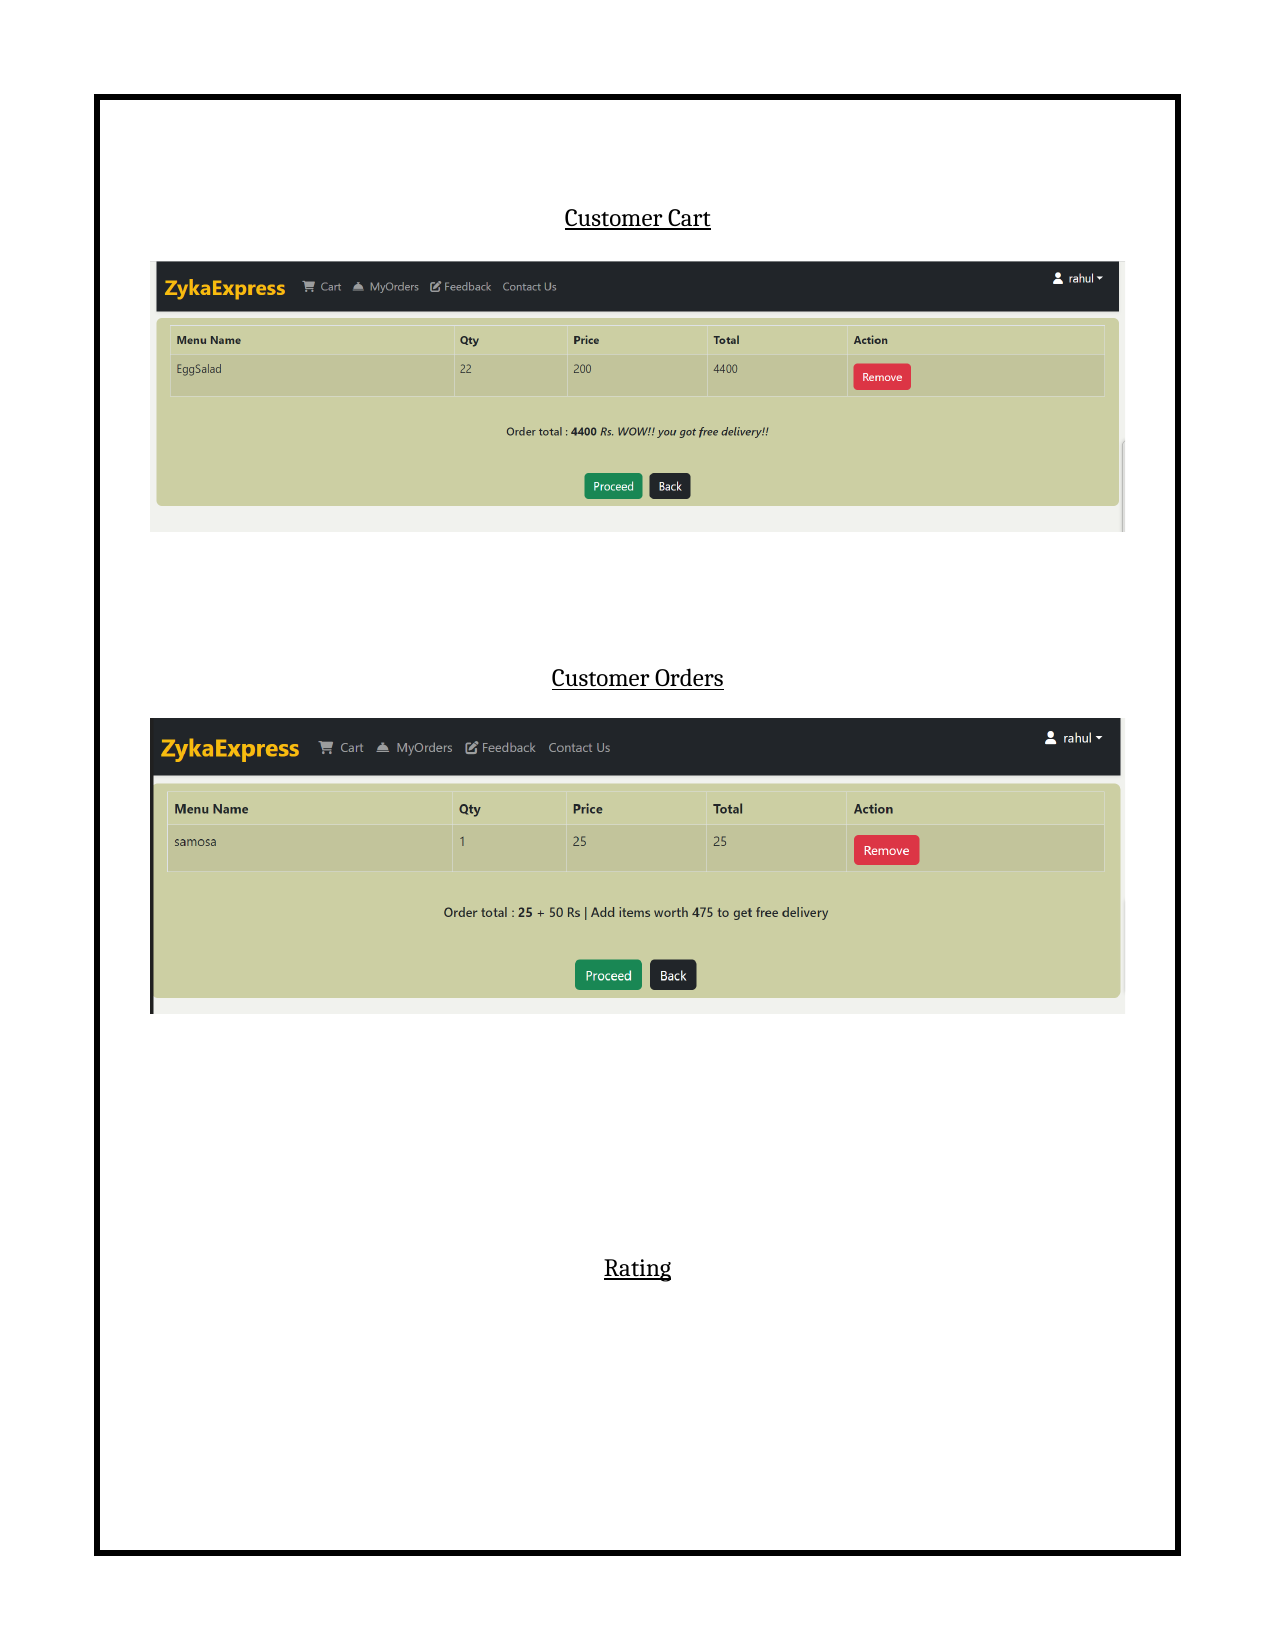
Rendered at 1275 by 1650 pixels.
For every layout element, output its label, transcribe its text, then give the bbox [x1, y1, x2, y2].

picture [150, 718, 1125, 1014]
picture [150, 257, 1125, 532]
text Rating [150, 1254, 1125, 1283]
text Customer Orders [150, 664, 1125, 693]
text Customer Cart [150, 204, 1125, 233]
